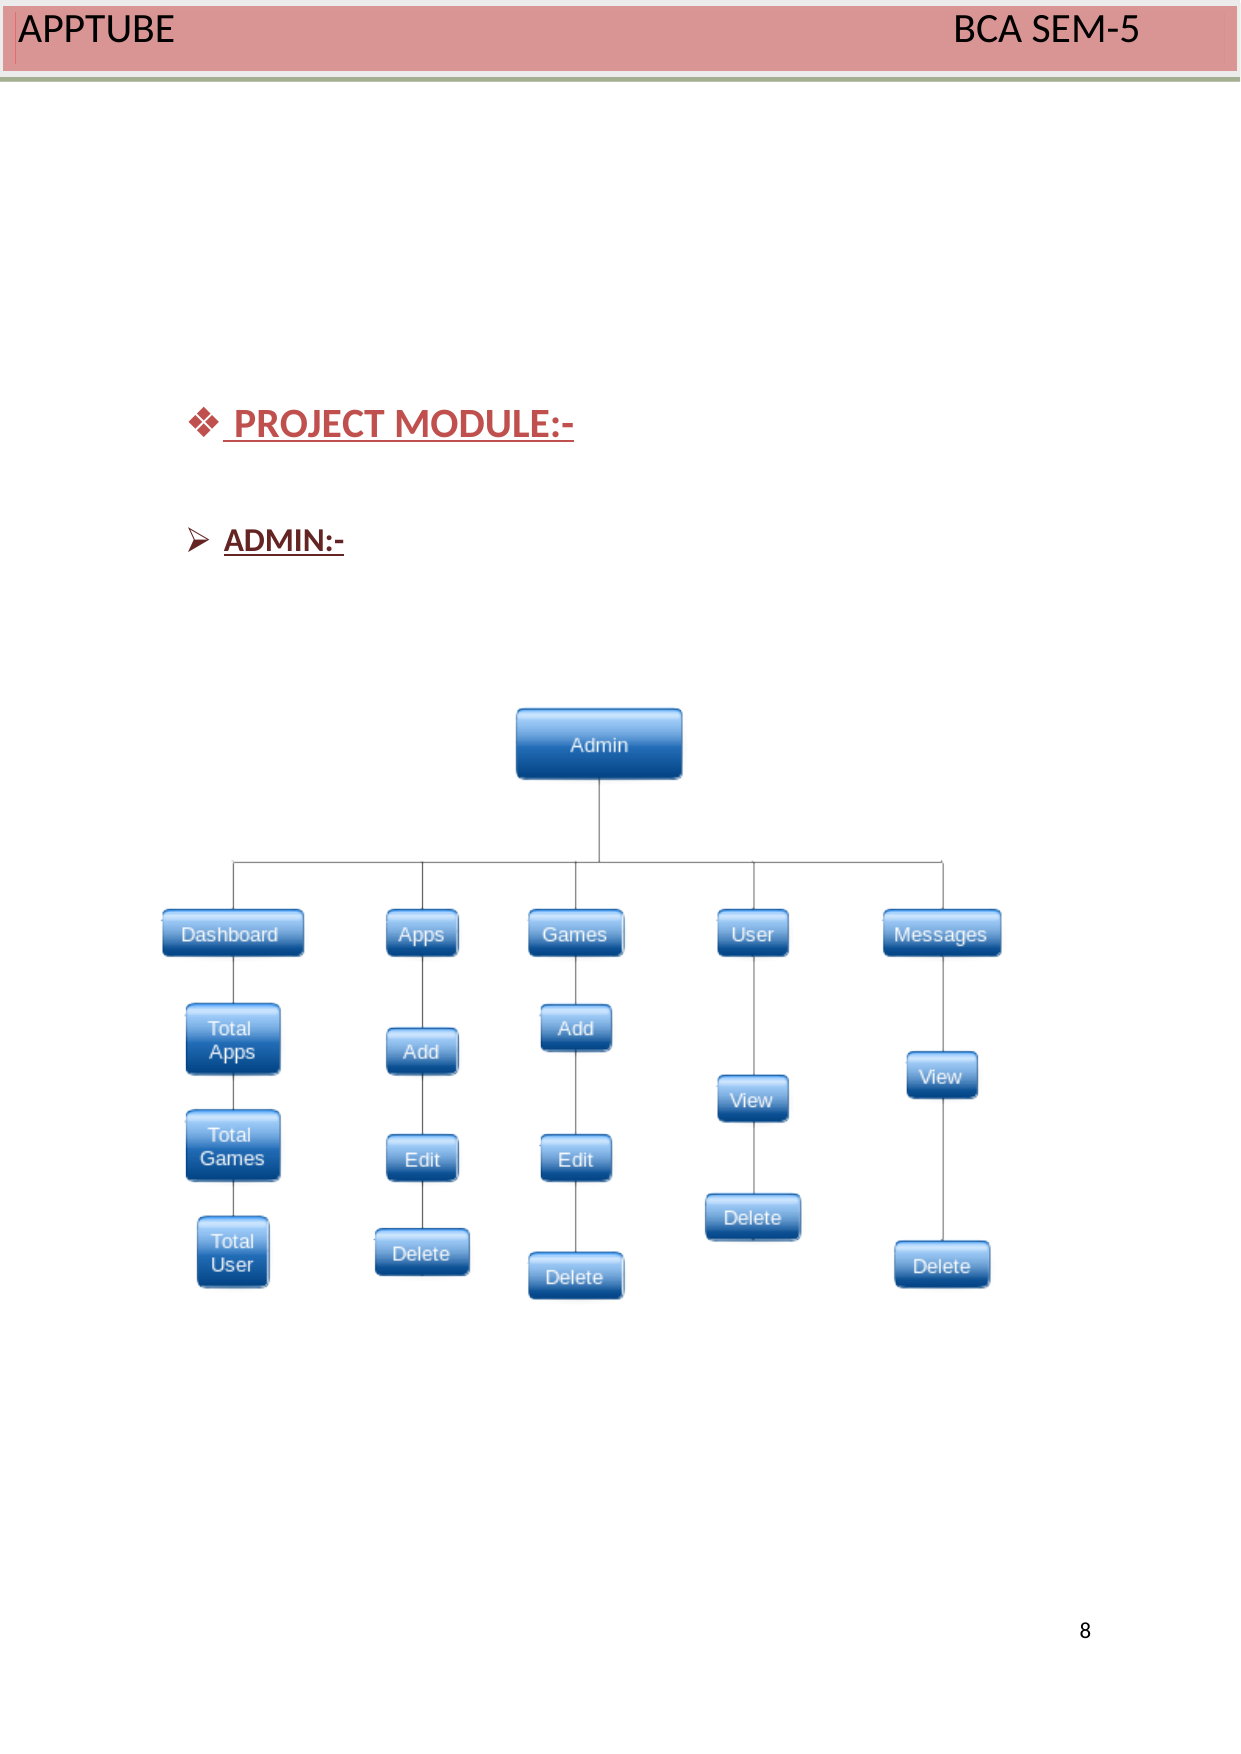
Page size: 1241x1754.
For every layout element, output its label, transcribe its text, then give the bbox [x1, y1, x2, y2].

picture [3, 12, 1237, 64]
list ADMIN:- [186, 502, 1109, 571]
text ❖ PROJECT MODULE:- [150, 376, 574, 461]
picture [0, 77, 1241, 82]
